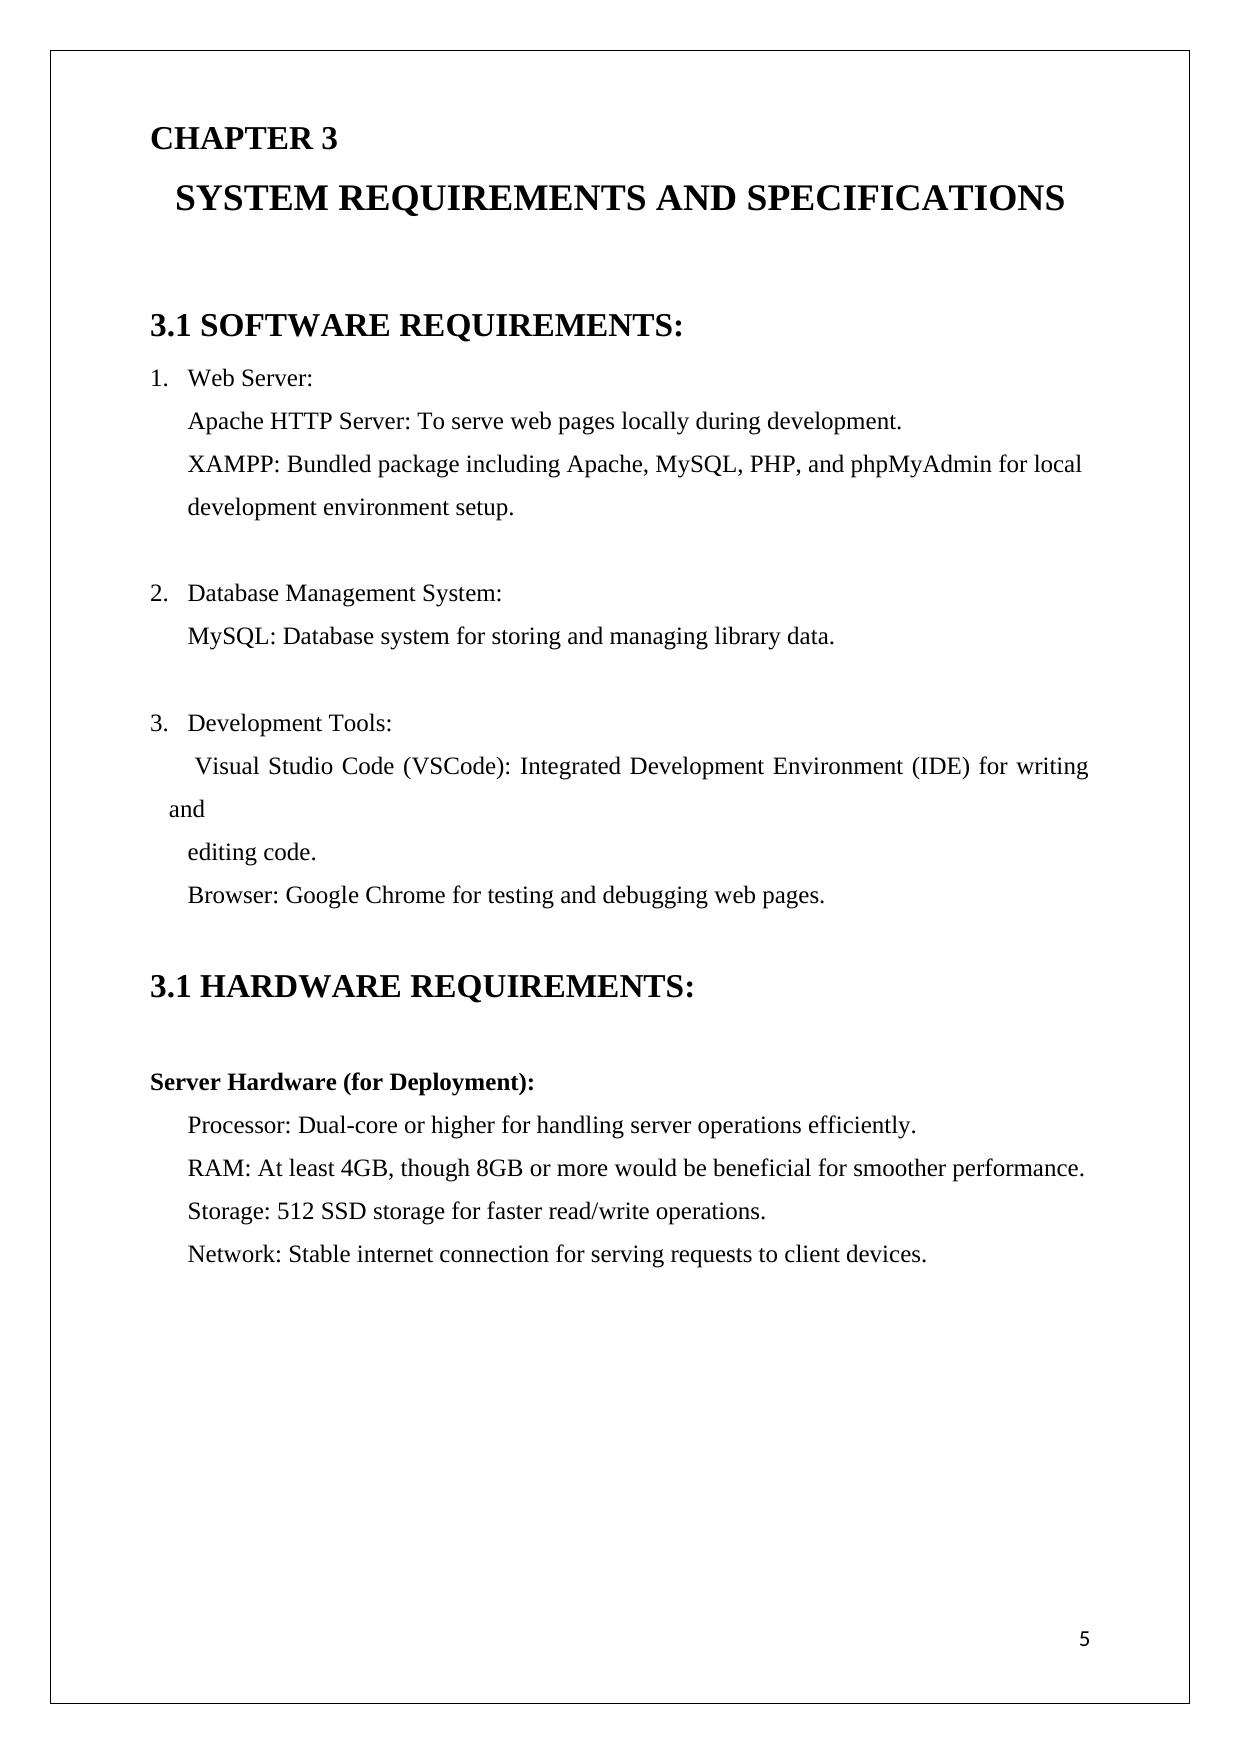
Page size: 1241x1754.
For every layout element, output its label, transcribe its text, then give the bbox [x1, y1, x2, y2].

text SYSTEM REQUIREMENTS AND SPECIFICATIONS [150, 176, 1090, 219]
text development environment setup. [150, 492, 1090, 521]
text Processor: Dual-core or higher for handling server operations efficiently. [150, 1110, 1090, 1139]
list Database Management System: [150, 578, 1090, 607]
text XAMPP: Bundled package including Apache, MySQL, PHP, and phpMyAdmin for local [150, 449, 1090, 478]
text Apache HTTP Server: To serve web pages locally during development. [150, 406, 1090, 434]
text MySQL: Database system for storing and managing library data. [150, 621, 1090, 650]
text CHAPTER 3 [150, 118, 1090, 157]
text Network: Stable internet connection for serving requests to client devices. [150, 1239, 1090, 1268]
list Development Tools: [150, 708, 1090, 736]
text Visual Studio Code (VSCode): Integrated Development Environment (IDE) for writing and [169, 751, 1090, 823]
text Browser: Google Chrome for testing and debugging web pages. [150, 880, 1090, 909]
text 3.1 SOFTWARE REQUIREMENTS: [150, 305, 1090, 343]
text 3.1 HARDWARE REQUIREMENTS: [150, 966, 1090, 1005]
text RAM: At least 4GB, though 8GB or more would be beneficial for smoother performance. [150, 1153, 1090, 1182]
list Web Server: [150, 363, 1090, 391]
text editing code. [169, 837, 1090, 866]
text Server Hardware (for Deployment): [150, 1067, 1090, 1096]
text Storage: 512 SSD storage for faster read/write operations. [150, 1196, 1090, 1225]
